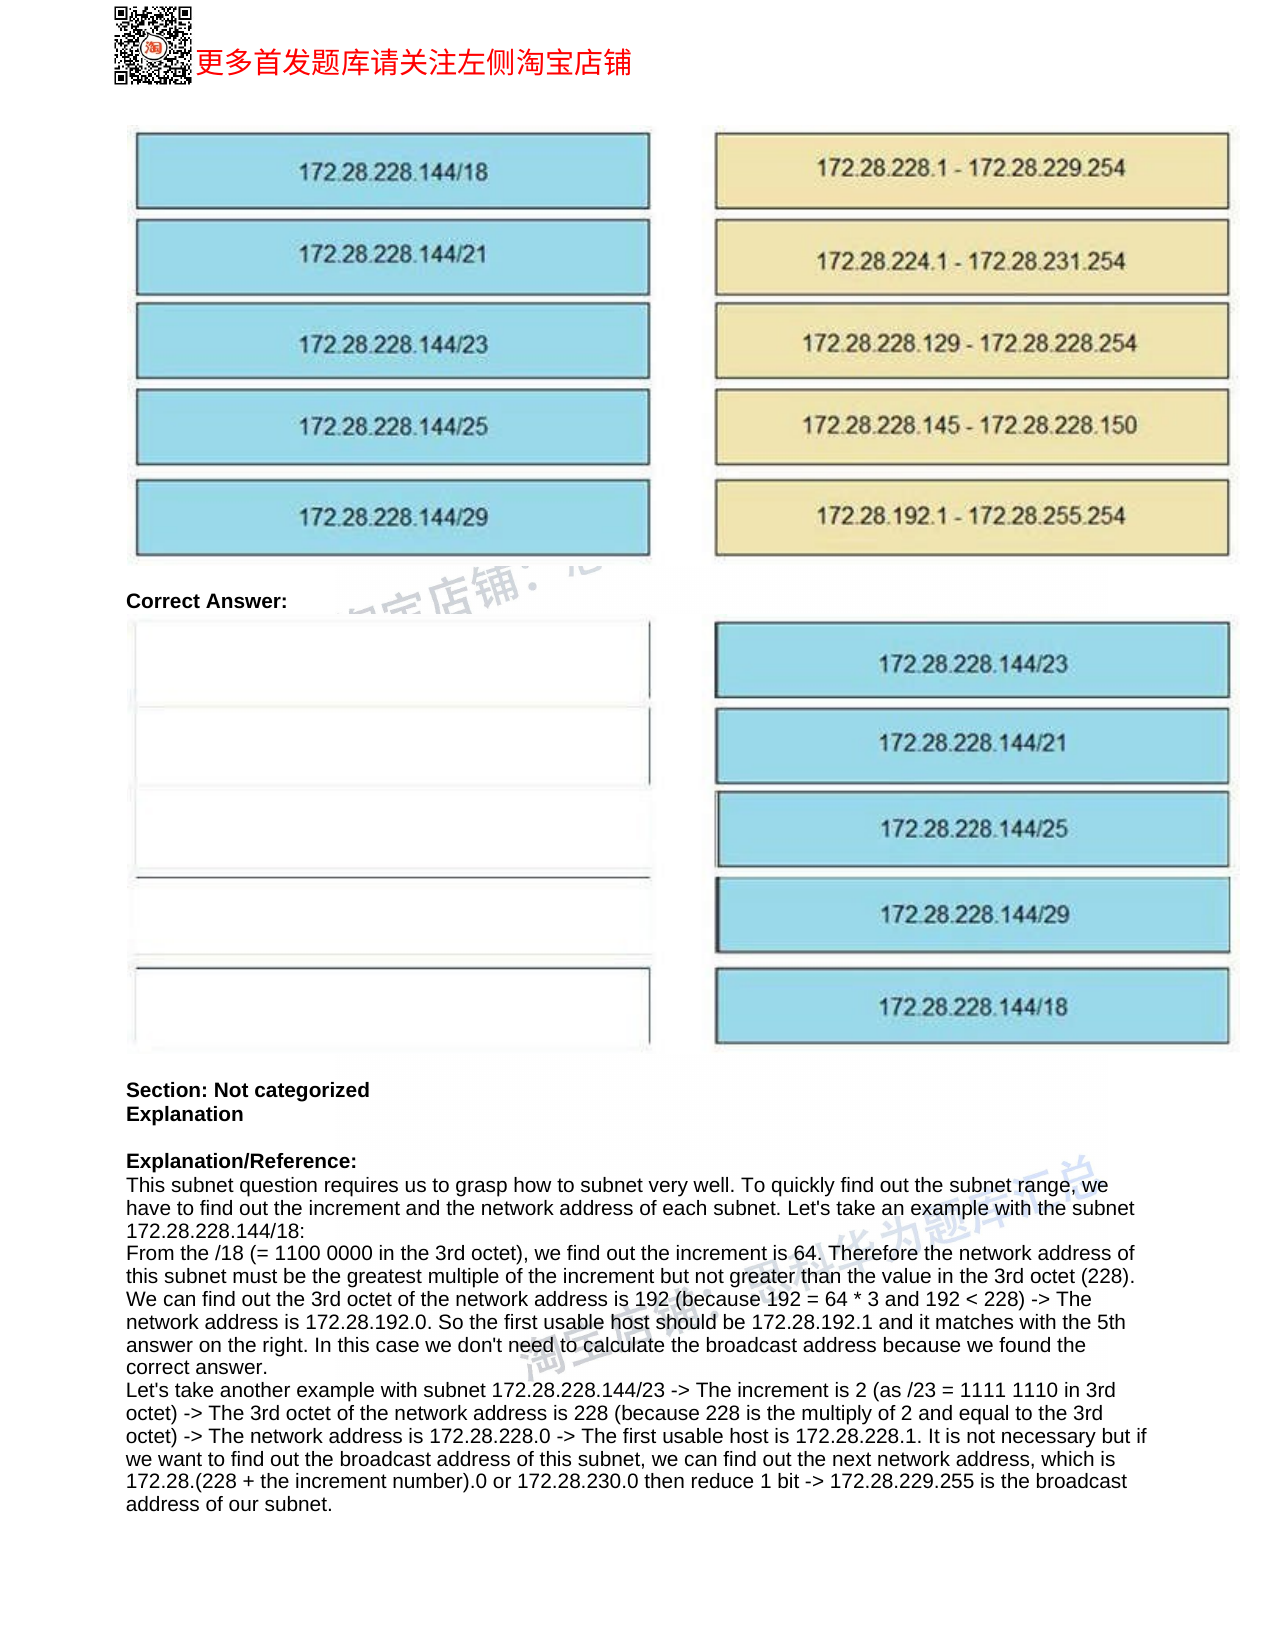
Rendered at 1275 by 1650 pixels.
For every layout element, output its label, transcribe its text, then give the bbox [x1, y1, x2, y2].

picture [109, 1, 197, 90]
picture [127, 125, 1240, 589]
text From the /18 (= 1100 0000 in the 3rd octet), we find out the increment is 64. Therefore the network address of this subnet must be the greatest multiple of the increment but not greater than the value in the 3rd octet (228). We can find out the 3rd octet of the network address is 192 (because 192 = 64 * 3 and 192 < 228) -> The network address is 172.28.192.0. So the first usable host should be 172.28.192.1 and it matches with the 5th answer on the right. In this case we don't need to calculate the broadcast address because we found the correct answer. [126, 1242, 1139, 1379]
text Section: Not categorized Explanation [126, 1078, 372, 1126]
text Explanation/Reference: [126, 1149, 1260, 1173]
picture [127, 613, 1240, 1149]
text Let's take another example with subnet 172.28.228.144/23 -> The increment is 2 (as /23 = 1111 1110 in 3rd octet) -> The 3rd octet of the network address is 228 (because 228 is the multiply of 2 and equal to the 3rd octet) -> The network address is 172.28.228.0 -> The first usable host is 172.28.228.1. It is not necessary but if we want to find out the broadcast address of this subnet, we can find out the next network address, which is 172.28.(228 + the increment number).0 or 172.28.230.0 then reduce 1 bit -> 172.28.229.255 is the broadcast address of our subnet. [126, 1379, 1150, 1516]
text Correct Answer: [126, 589, 1260, 613]
text This subnet question requires us to grasp how to subnet very well. To quickly find out the subnet range, we have to find out the increment and the network address of each subnet. Let's take an example with the subnet 172.28.228.144/18: [126, 1174, 1138, 1242]
